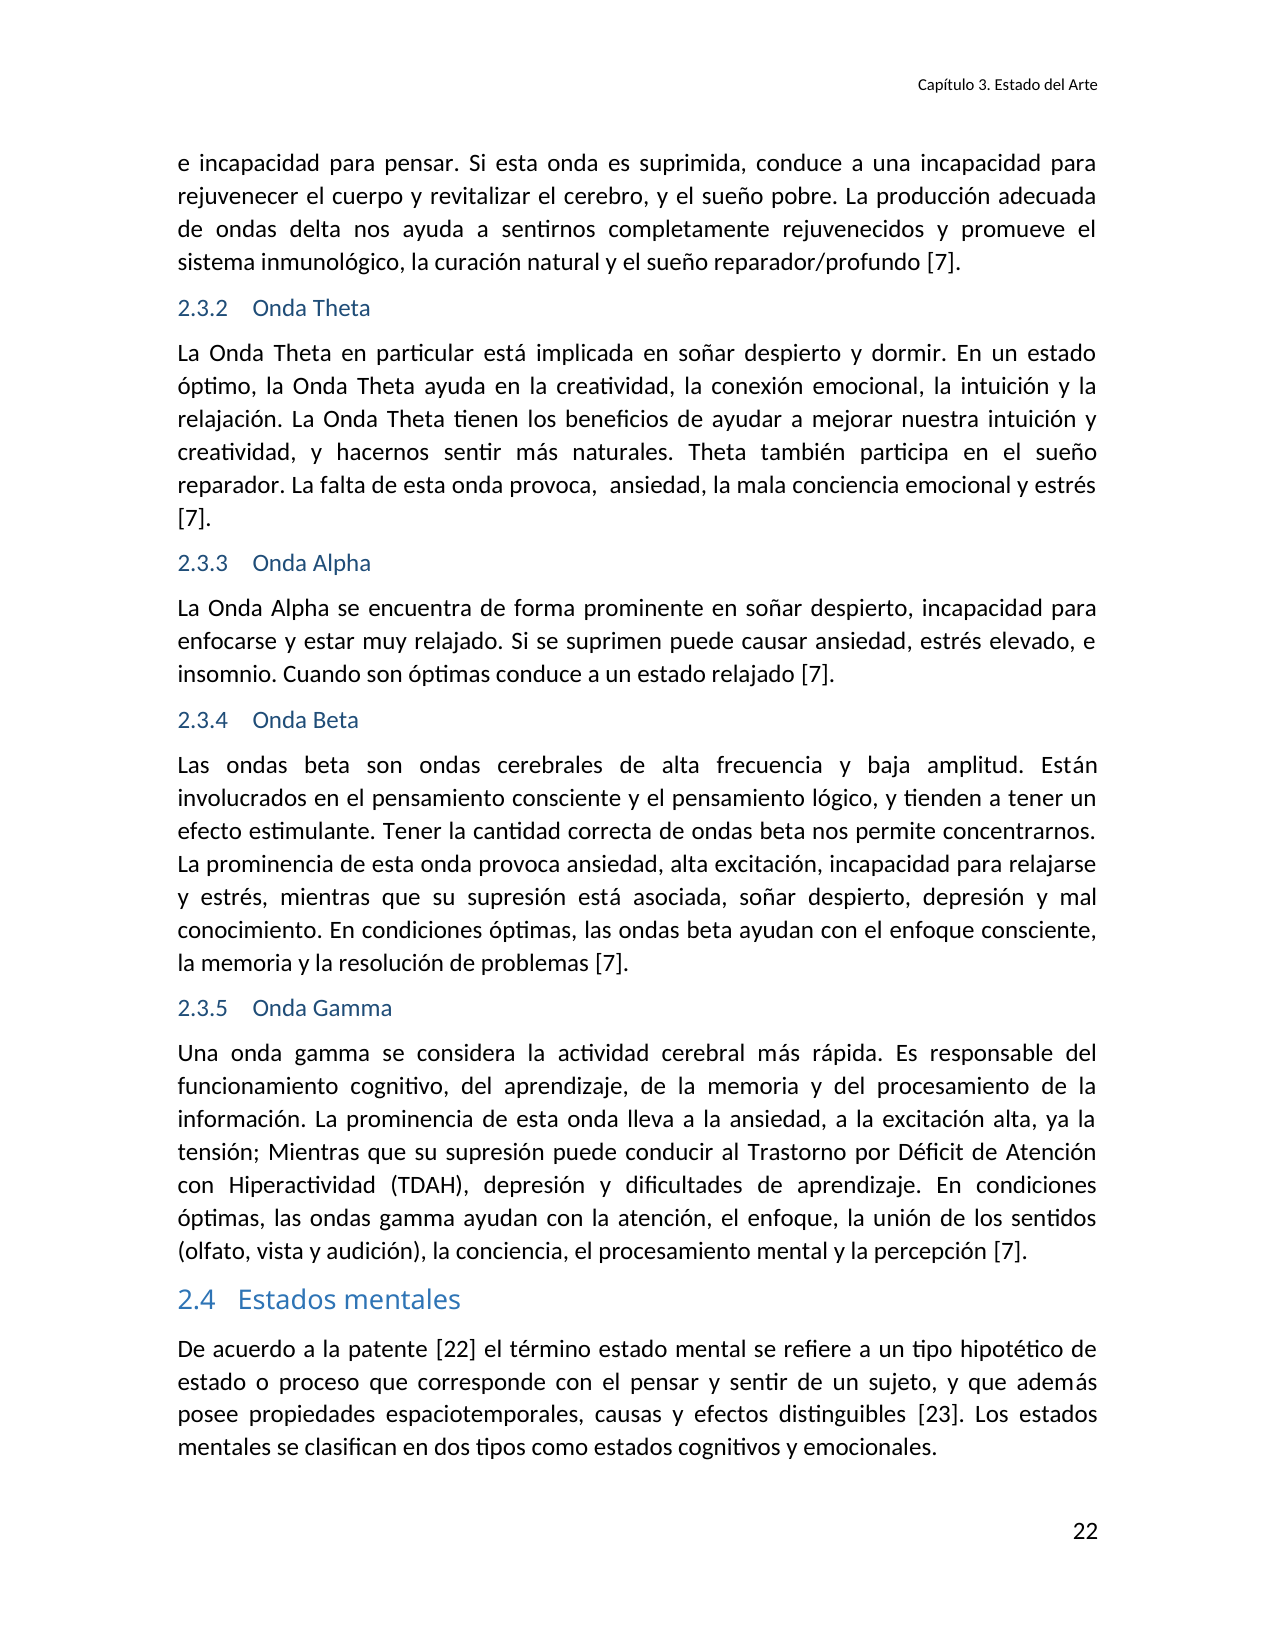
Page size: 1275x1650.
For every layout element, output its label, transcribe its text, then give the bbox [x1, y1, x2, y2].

subtitle Onda Gamma [177, 992, 1098, 1023]
text De acuerdo a la patente [22] el término estado mental se refiere a un tipo hipotético de estado o proceso que corresponde con el pensar y sentir de un sujeto, y que además posee propiedades espaciotemporales, causas y efectos distinguibles [23]. Los estados mentales se clasifican en dos tipos como estados cognitivos y emocionales. [177, 1333, 1098, 1462]
text Una onda gamma se considera la actividad cerebral más rápida. Es responsable del funcionamiento cognitivo, del aprendizaje, de la memoria y del procesamiento de la información. La prominencia de esta onda lleva a la ansiedad, a la excitación alta, ya la tensión; Mientras que su supresión puede conducir al Trastorno por Déficit de Atención con Hiperactividad (TDAH), depresión y dificultades de aprendizaje. En condiciones óptimas, las ondas gamma ayudan con la atención, el enfoque, la unión de los sentidos (olfato, vista y audición), la conciencia, el procesamiento mental y la percepción [7]. [177, 1038, 1098, 1266]
subtitle Onda Alpha [177, 547, 1098, 578]
subtitle Onda Beta [177, 704, 1098, 734]
subtitle Estados mentales [177, 1281, 1098, 1317]
text La Onda Theta en particular está implicada en soñar despierto y dormir. En un estado óptimo, la Onda Theta ayuda en la creatividad, la conexión emocional, la intuición y la relajación. La Onda Theta tienen los beneficios de ayudar a mejorar nuestra intuición y creatividad, y hacernos sentir más naturales. Theta también participa en el sueño reparador. La falta de esta onda provoca, ansiedad, la mala conciencia emocional y estrés [7]. [177, 337, 1098, 532]
subtitle Onda Theta [177, 292, 1098, 322]
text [177, 148, 1098, 277]
text Las ondas beta son ondas cerebrales de alta frecuencia y baja amplitud. Están involucrados en el pensamiento consciente y el pensamiento lógico, y tienden a tener un efecto estimulante. Tener la cantidad correcta de ondas beta nos permite concentrarnos. La prominencia de esta onda provoca ansiedad, alta excitación, incapacidad para relajarse y estrés, mientras que su supresión está asociada, soñar despierto, depresión y mal conocimiento. En condiciones óptimas, las ondas beta ayudan con el enfoque consciente, la memoria y la resolución de problemas [7]. [177, 749, 1098, 977]
text La Onda Alpha se encuentra de forma prominente en soñar despierto, incapacidad para enfocarse y estar muy relajado. Si se suprimen puede causar ansiedad, estrés elevado, e insomnio. Cuando son óptimas conduce a un estado relajado [7]. [177, 593, 1098, 689]
